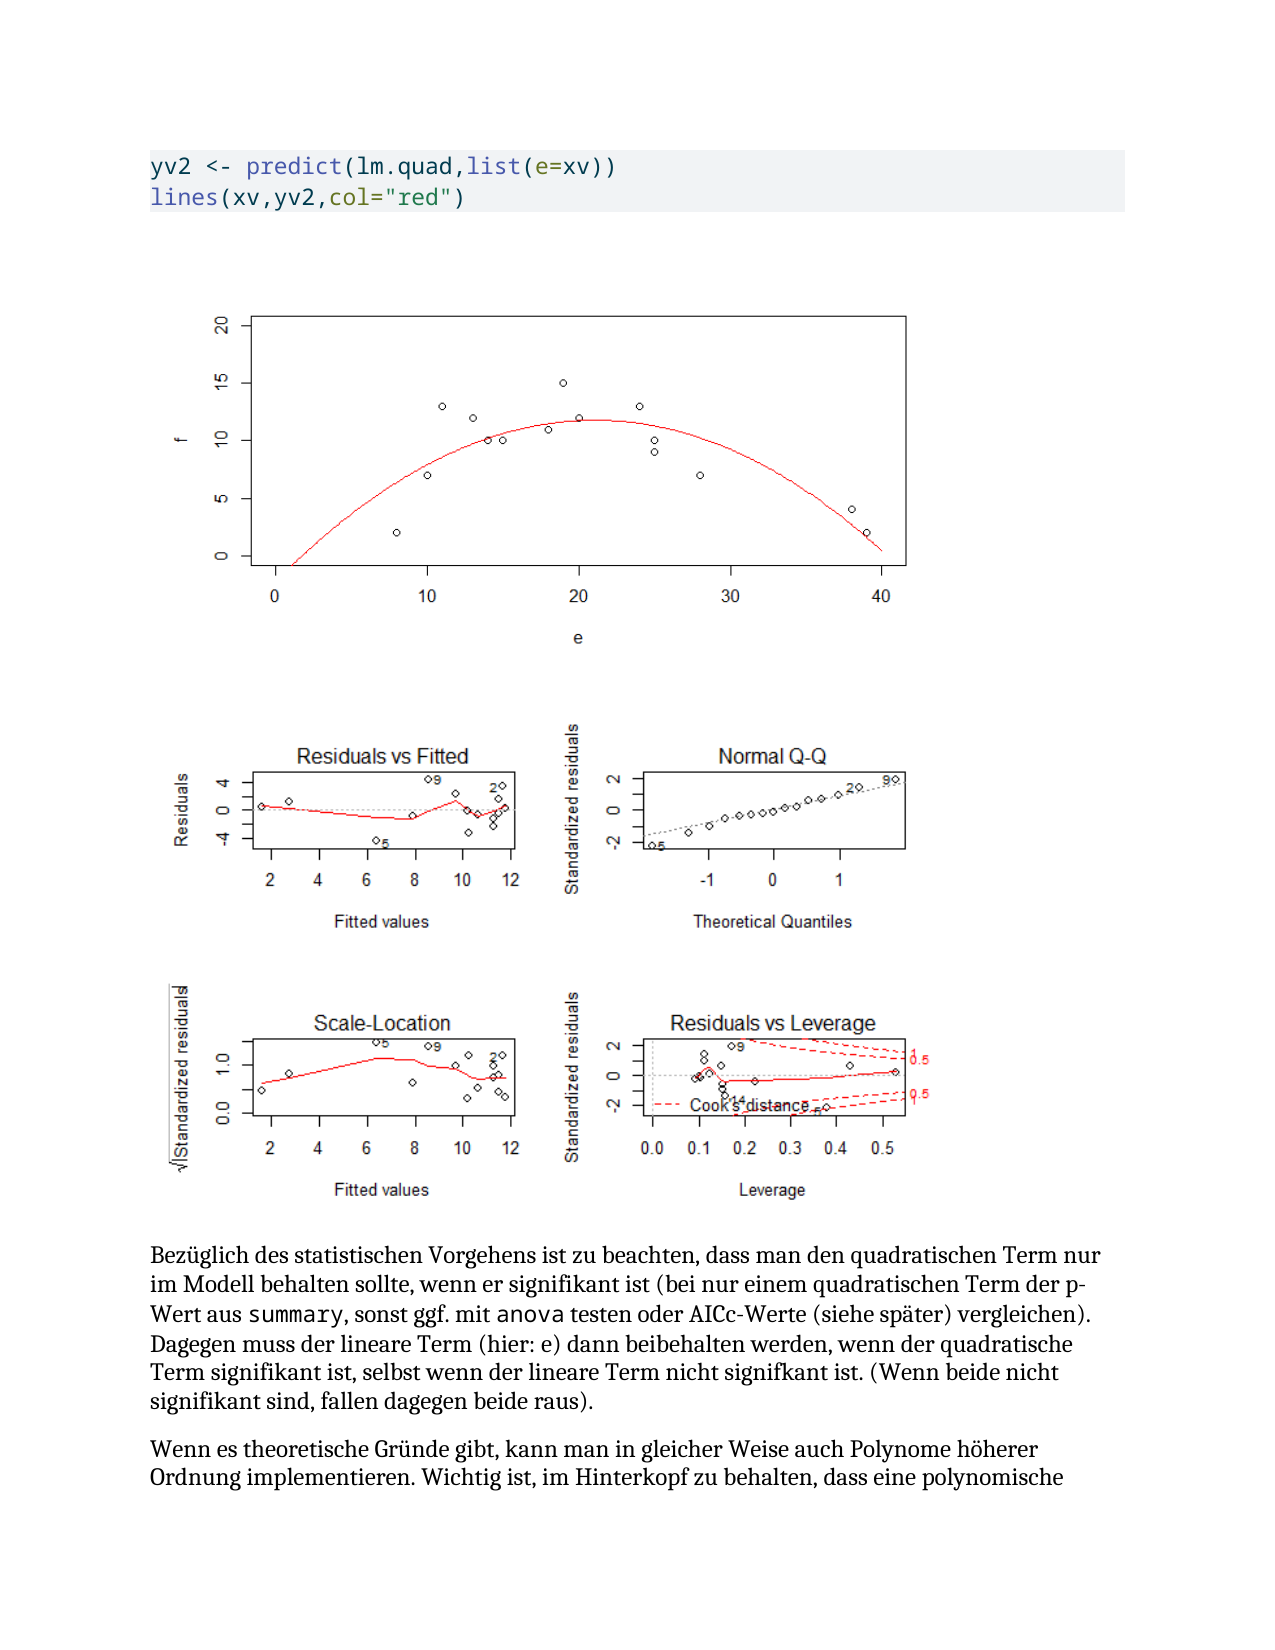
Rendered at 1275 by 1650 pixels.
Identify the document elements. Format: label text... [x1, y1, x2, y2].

picture [168, 687, 949, 1222]
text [150, 1434, 1125, 1492]
picture [168, 233, 949, 669]
text xv <- seq(0,40,0.1) plot(f~e,xlim=c(0,40),ylim=c(0,20)) yv2 <- predict(lm.quad,list(e=xv)) lines(xv,yv2,col="red") [466, 150, 1125, 212]
text Bezüglich des statistischen Vorgehens ist zu beachten, dass man den quadratischen Term nur im Modell behalten sollte, wenn er signifikant ist (bei nur einem quadratischen Term der p-Wert aus summary, sonst ggf. mit anova testen oder AICc-Werte (siehe später) vergleichen). Dagegen muss der lineare Term (hier: e) dann beibehalten werden, wenn der quadratische Term signifikant ist, selbst wenn der lineare Term nicht signifkant ist. (Wenn beide nicht signifikant sind, fallen dagegen beide raus). [150, 1241, 1125, 1416]
